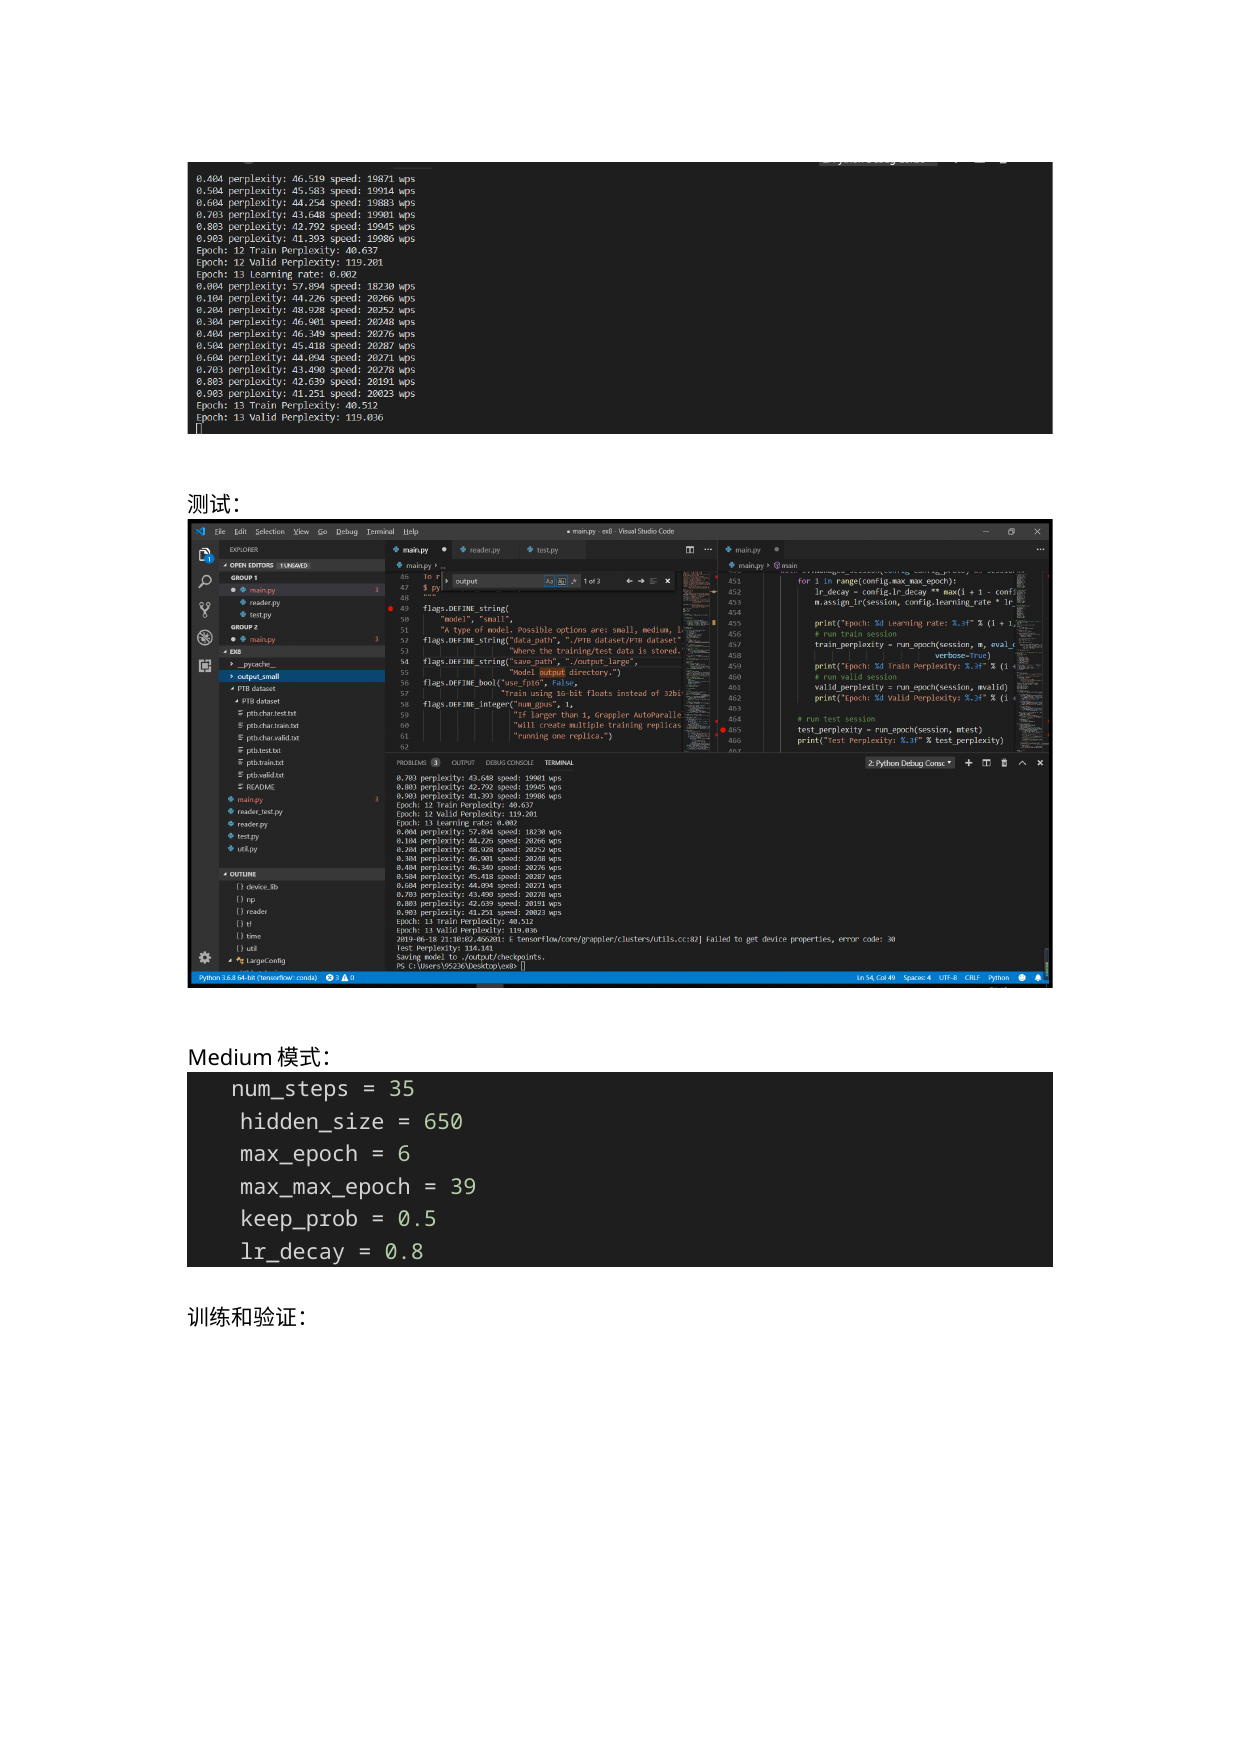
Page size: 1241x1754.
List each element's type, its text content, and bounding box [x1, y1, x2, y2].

text 训练和验证： [187, 1299, 1053, 1332]
text hidden_size = 650 [187, 1104, 1053, 1137]
text max_max_epoch = 39 [187, 1169, 1053, 1202]
picture [187, 162, 1053, 434]
text lr_decay = 0.8 [187, 1234, 1053, 1267]
text 测试： [187, 487, 1053, 519]
text max_epoch = 6 [187, 1137, 1053, 1169]
text Medium模式： [187, 1039, 1053, 1072]
text keep_prob = 0.5 [187, 1202, 1053, 1234]
picture [187, 519, 1053, 988]
text num_steps = 35 [187, 1072, 1053, 1104]
